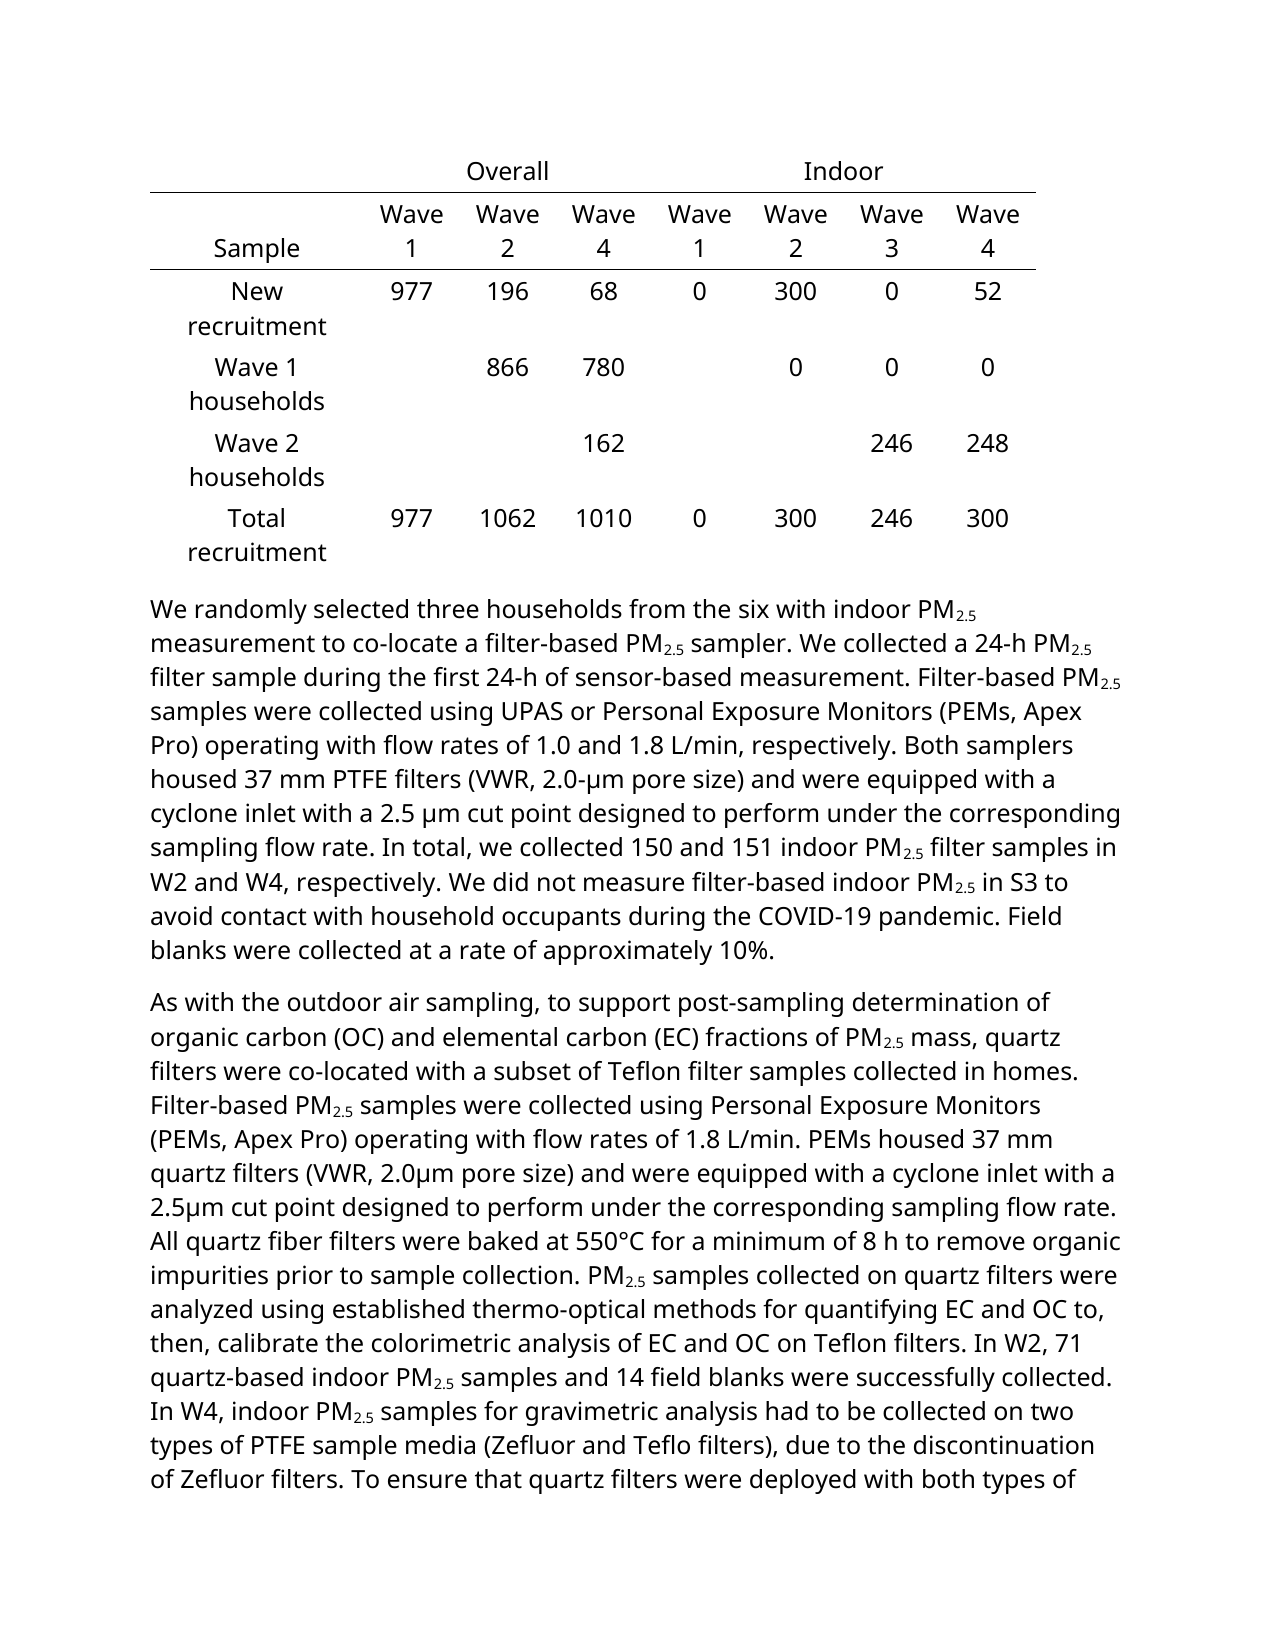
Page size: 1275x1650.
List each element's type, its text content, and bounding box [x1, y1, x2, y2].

text We randomly selected three households from the six with indoor PM2.5 measurement to co-locate a filter-based PM2.5 sampler. We collected a 24-h PM2.5 filter sample during the first 24-h of sensor-based measurement. Filter-based PM2.5 samples were collected using UPAS or Personal Exposure Monitors (PEMs, Apex Pro) operating with flow rates of 1.0 and 1.8 L/min, respectively. Both samplers housed 37 mm PTFE filters (VWR, 2.0-μm pore size) and were equipped with a cyclone inlet with a 2.5 μm cut point designed to perform under the corresponding sampling flow rate. In total, we collected 150 and 151 indoor PM2.5 filter samples in W2 and W4, respectively. We did not measure filter-based indoor PM2.5 in S3 to avoid contact with household occupants during the COVID-19 pandemic. Field blanks were collected at a rate of approximately 10%. [150, 592, 1125, 966]
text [150, 985, 1125, 1496]
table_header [139, 150, 1114, 573]
